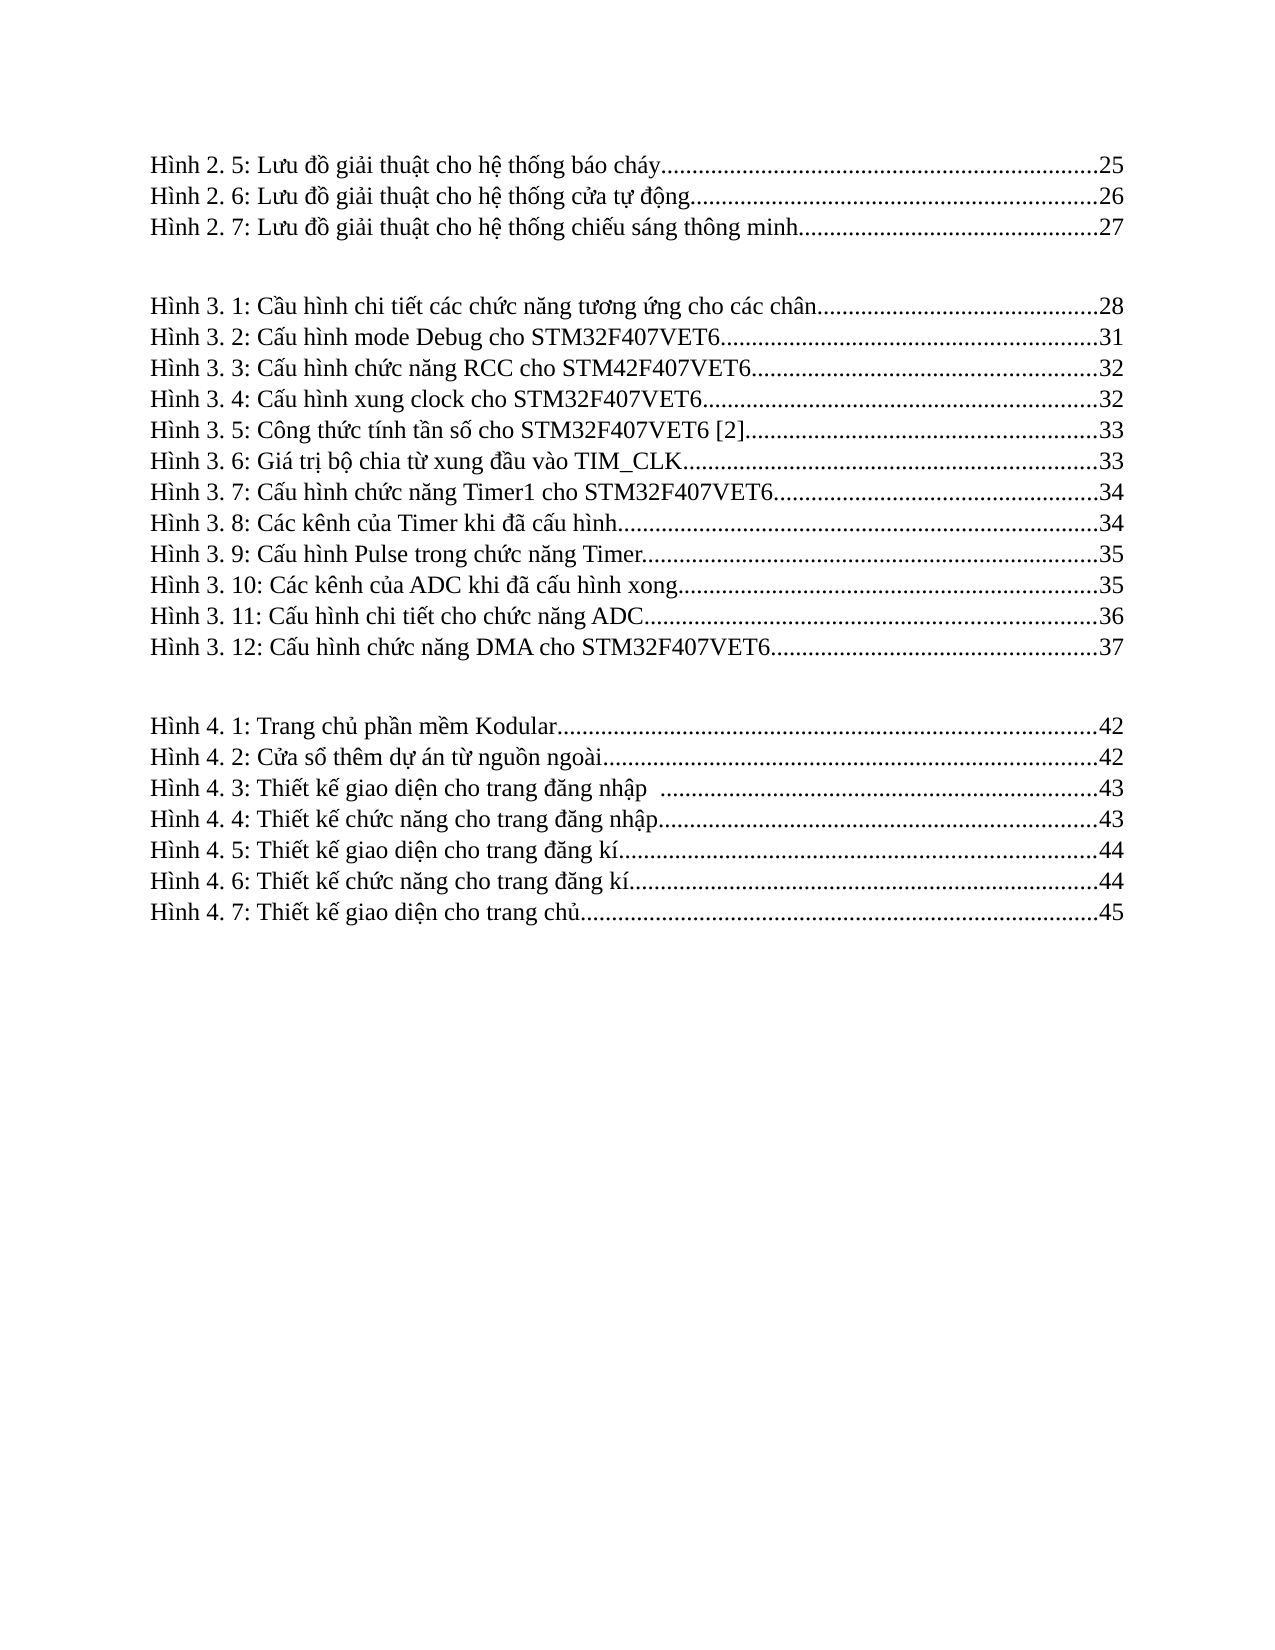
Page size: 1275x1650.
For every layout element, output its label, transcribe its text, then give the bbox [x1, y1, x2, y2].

text Hình 3. 6: Giá trị bộ chia từ xung đầu vào TIM_CLK. 33 [150, 446, 1125, 475]
text Hình 3. 9: Cấu hình Pulse trong chức năng Timer. 35 [150, 539, 1125, 568]
text Hình 3. 7: Cấu hình chức năng Timer1 cho STM32F407VET6. 34 [150, 477, 1125, 506]
text Hình 4. 5: Thiết kế giao diện cho trang đăng kí 44 [150, 835, 1125, 864]
text Hình 4. 3: Thiết kế giao diện cho trang đăng nhập 43 [150, 773, 1125, 802]
text Hình 4. 1: Trang chủ phần mềm Kodular 42 [150, 711, 1125, 740]
text Hình 2. 5: Lưu đồ giải thuật cho hệ thống báo cháy 25 [150, 150, 1125, 179]
text Hình 4. 2: Cửa sổ thêm dự án từ nguồn ngoài 42 [150, 742, 1125, 771]
text Hình 3. 2: Cấu hình mode Debug cho STM32F407VET6. 31 [150, 322, 1125, 351]
text Hình 3. 10: Các kênh của ADC khi đã cấu hình xong. 35 [150, 570, 1125, 599]
text Hình 3. 1: Cầu hình chi tiết các chức năng tương ứng cho các chân 28 [150, 291, 1125, 319]
text Hình 3. 4: Cấu hình xung clock cho STM32F407VET6. 32 [150, 384, 1125, 413]
text Hình 4. 6: Thiết kế chức năng cho trang đăng kí 44 [150, 866, 1125, 895]
text Hình 3. 12: Cấu hình chức năng DMA cho STM32F407VET6. 37 [150, 632, 1125, 661]
text Hình 2. 7: Lưu đồ giải thuật cho hệ thống chiếu sáng thông minh 27 [150, 212, 1125, 241]
text Hình 3. 11: Cấu hình chi tiết cho chức năng ADC. 36 [150, 601, 1125, 630]
text Hình 3. 3: Cấu hình chức năng RCC cho STM42F407VET6. 32 [150, 353, 1125, 382]
text Hình 4. 7: Thiết kế giao diện cho trang chủ 45 [150, 897, 1125, 926]
text Hình 3. 8: Các kênh của Timer khi đã cấu hình. 34 [150, 508, 1125, 537]
text Hình 2. 6: Lưu đồ giải thuật cho hệ thống cửa tự động 26 [150, 181, 1125, 210]
text Hình 4. 4: Thiết kế chức năng cho trang đăng nhập 43 [150, 804, 1125, 833]
text Hình 3. 5: Công thức tính tần số cho STM32F407VET6 [2]. 33 [150, 415, 1125, 444]
